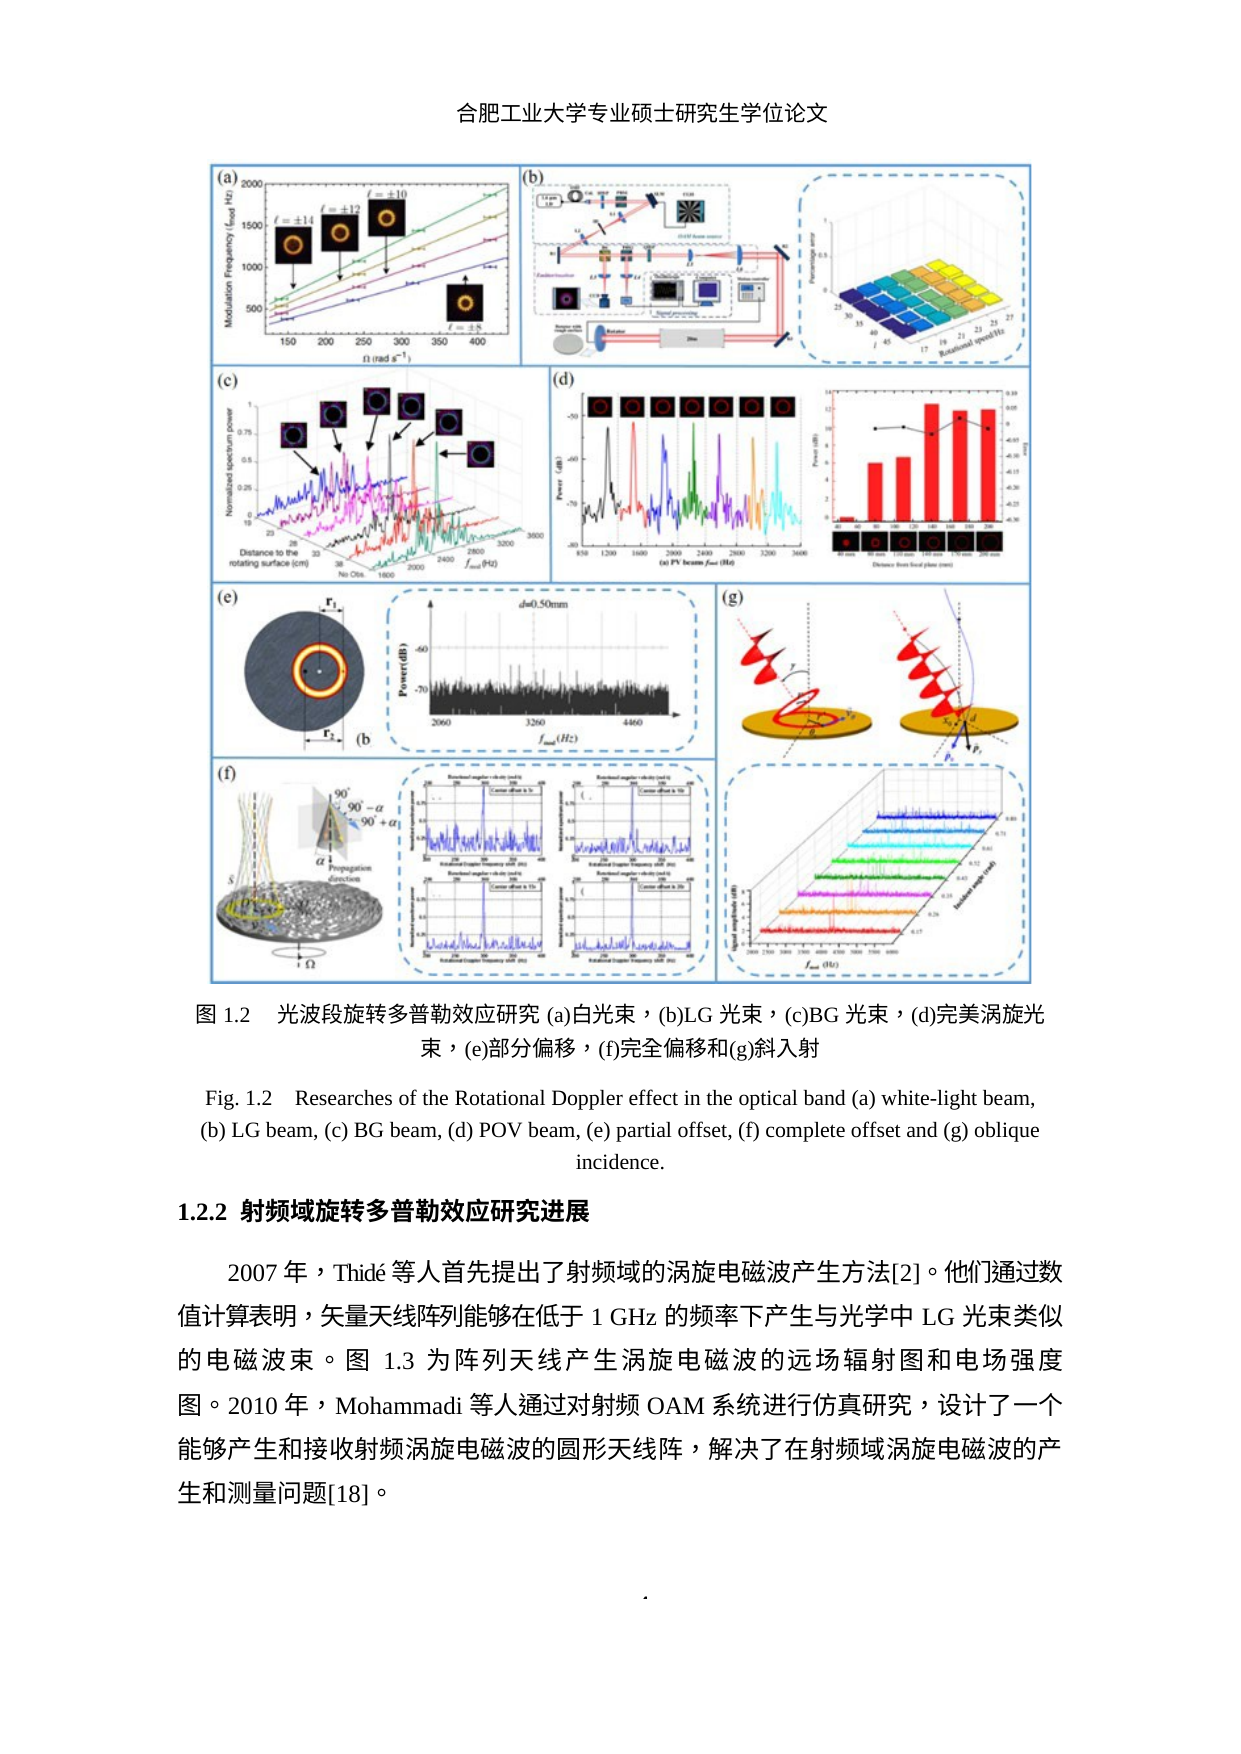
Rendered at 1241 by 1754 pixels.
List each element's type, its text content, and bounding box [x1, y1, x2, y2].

picture [207, 159, 1032, 984]
text 合肥工业大学专业硕士研究生学位论文 [310, 98, 973, 128]
subtitle 射频域旋转多普勒效应研究进展 [177, 1194, 1101, 1228]
text Fig. 1.2 Researches of the Rotational Doppler effect in the optical band (a) white-light beam, (b) LG beam, (c) BG beam, (d) POV beam, (e) partial offset, (f) complete offset and (g) oblique incidence. [190, 1084, 1051, 1174]
text 2007 年，Thidé 等人首先提出了射频域的涡旋电磁波产生方法[2]。他们通过数值计算表明，矢量天线阵列能够在低于 1 GHz 的频率下产生与光学中 LG 光束类似的电磁波束。图 1.3 为阵列天线产生涡旋电磁波的远场辐射图和电场强度图。2010 年，Mohammadi 等人通过对射频 OAM 系统进行仿真研究，设计了一个能够产生和接收射频涡旋电磁波的圆形天线阵，解决了在射频域涡旋电磁波的产生和测量问题[18]。 [177, 1254, 1064, 1510]
